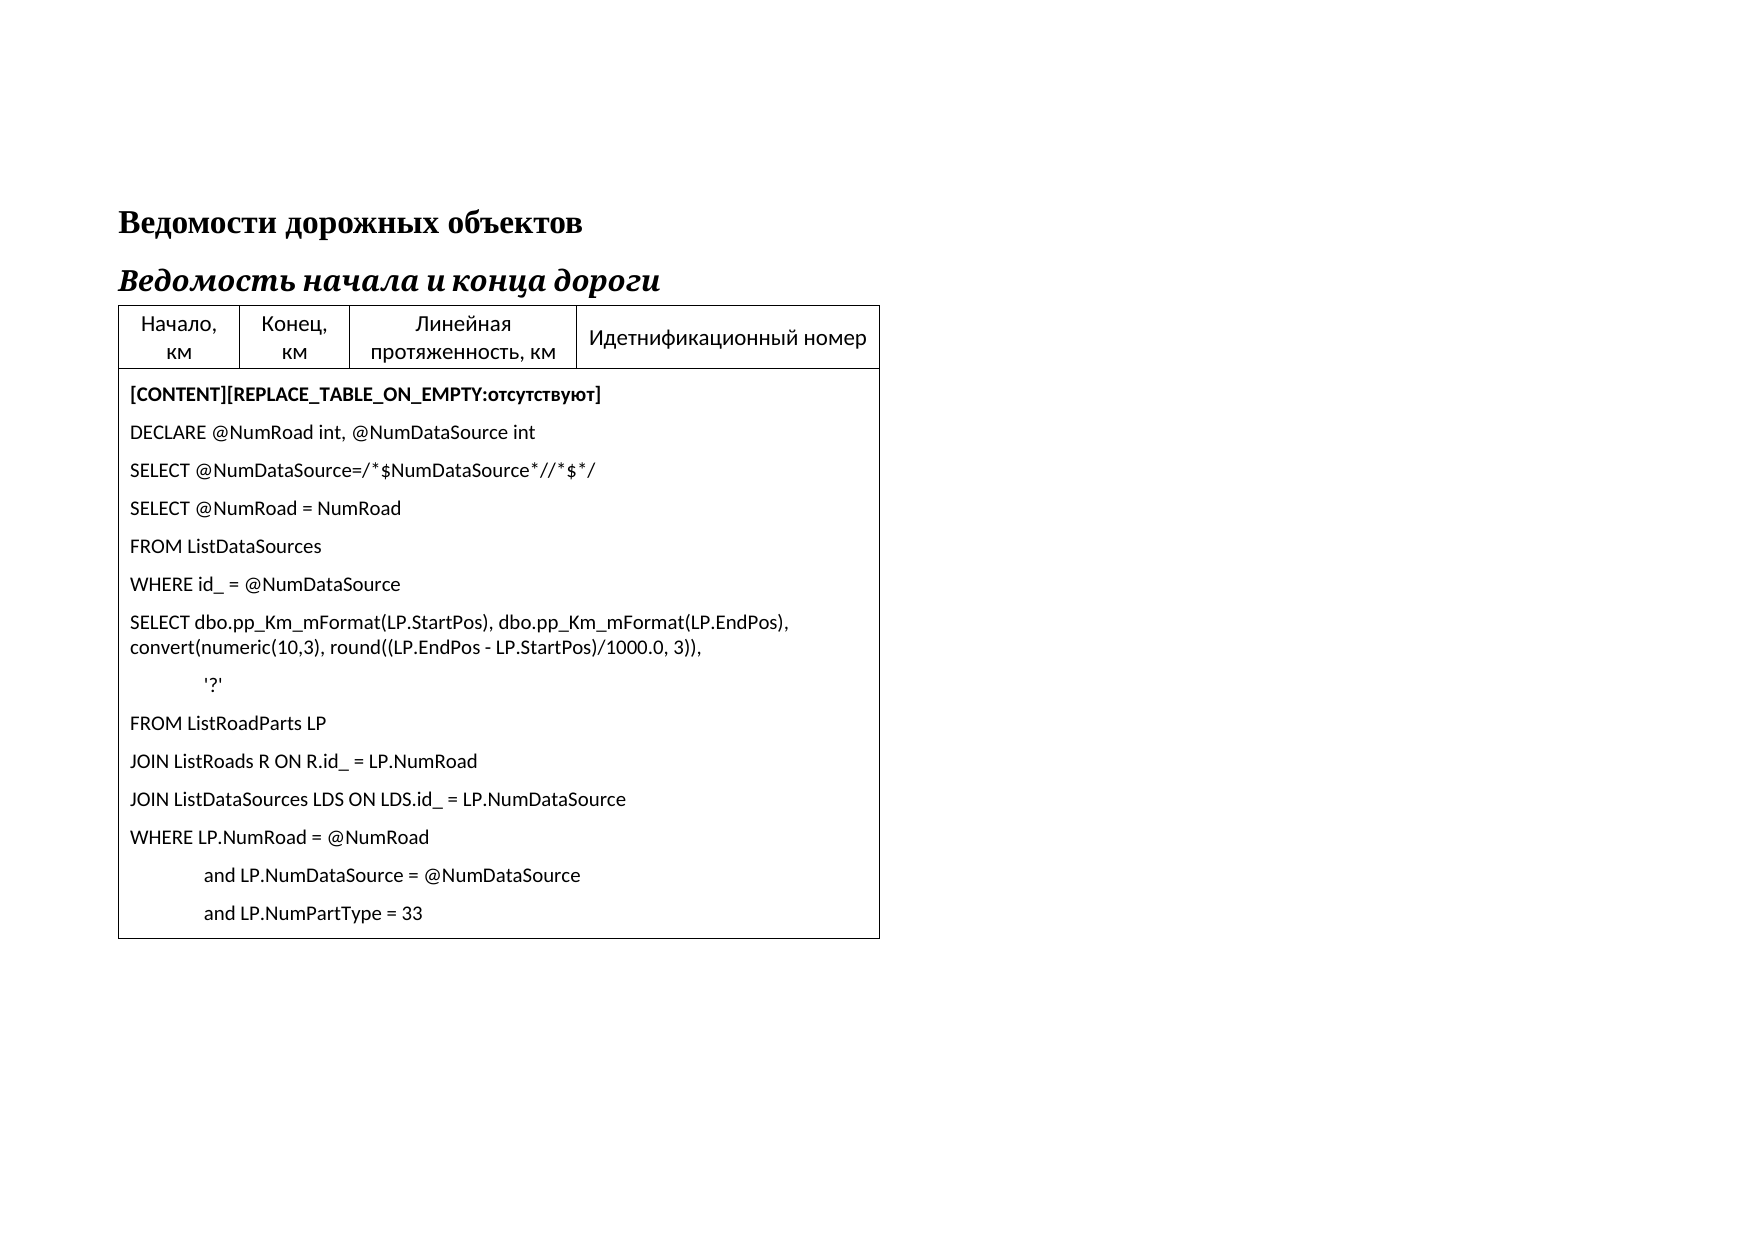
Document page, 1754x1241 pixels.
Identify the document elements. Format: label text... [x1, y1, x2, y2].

table_header Линейная протяженность, км [350, 306, 576, 368]
table_header Конец, км [240, 306, 349, 368]
subtitle Ведомость начала и конца дороги [118, 266, 1636, 299]
table_header Начало, км [119, 306, 239, 368]
subtitle Ведомости дорожных объектов [118, 202, 1636, 241]
table_header Идетнификационный номер [577, 306, 879, 368]
table_cell [CONTENT][REPLACE_TABLE_ON_EMPTY:отсутствуют] DECLARE @NumRoad int, @NumDataSource int SELECT @NumDataSource=/*$NumDataSource*//*$*/ SELECT @NumRoad = NumRoad FROM ListDataSources WHERE id_ = @NumDataSource SELECT dbo.pp_Km_mFormat(LP.StartPos), dbo.pp_Km_mFormat(LP.EndPos), convert(numeric(10,3), round((LP.EndPos - LP.StartPos)/1000.0, 3)), '?' FROM ListRoadParts LP JOIN ListRoads R ON R.id_ = LP.NumRoad JOIN ListDataSources LDS ON LDS.id_ = LP.NumDataSource WHERE LP.NumRoad = @NumRoad and LP.NumDataSource = @NumDataSource and LP.NumPartType = 33 [119, 369, 879, 938]
